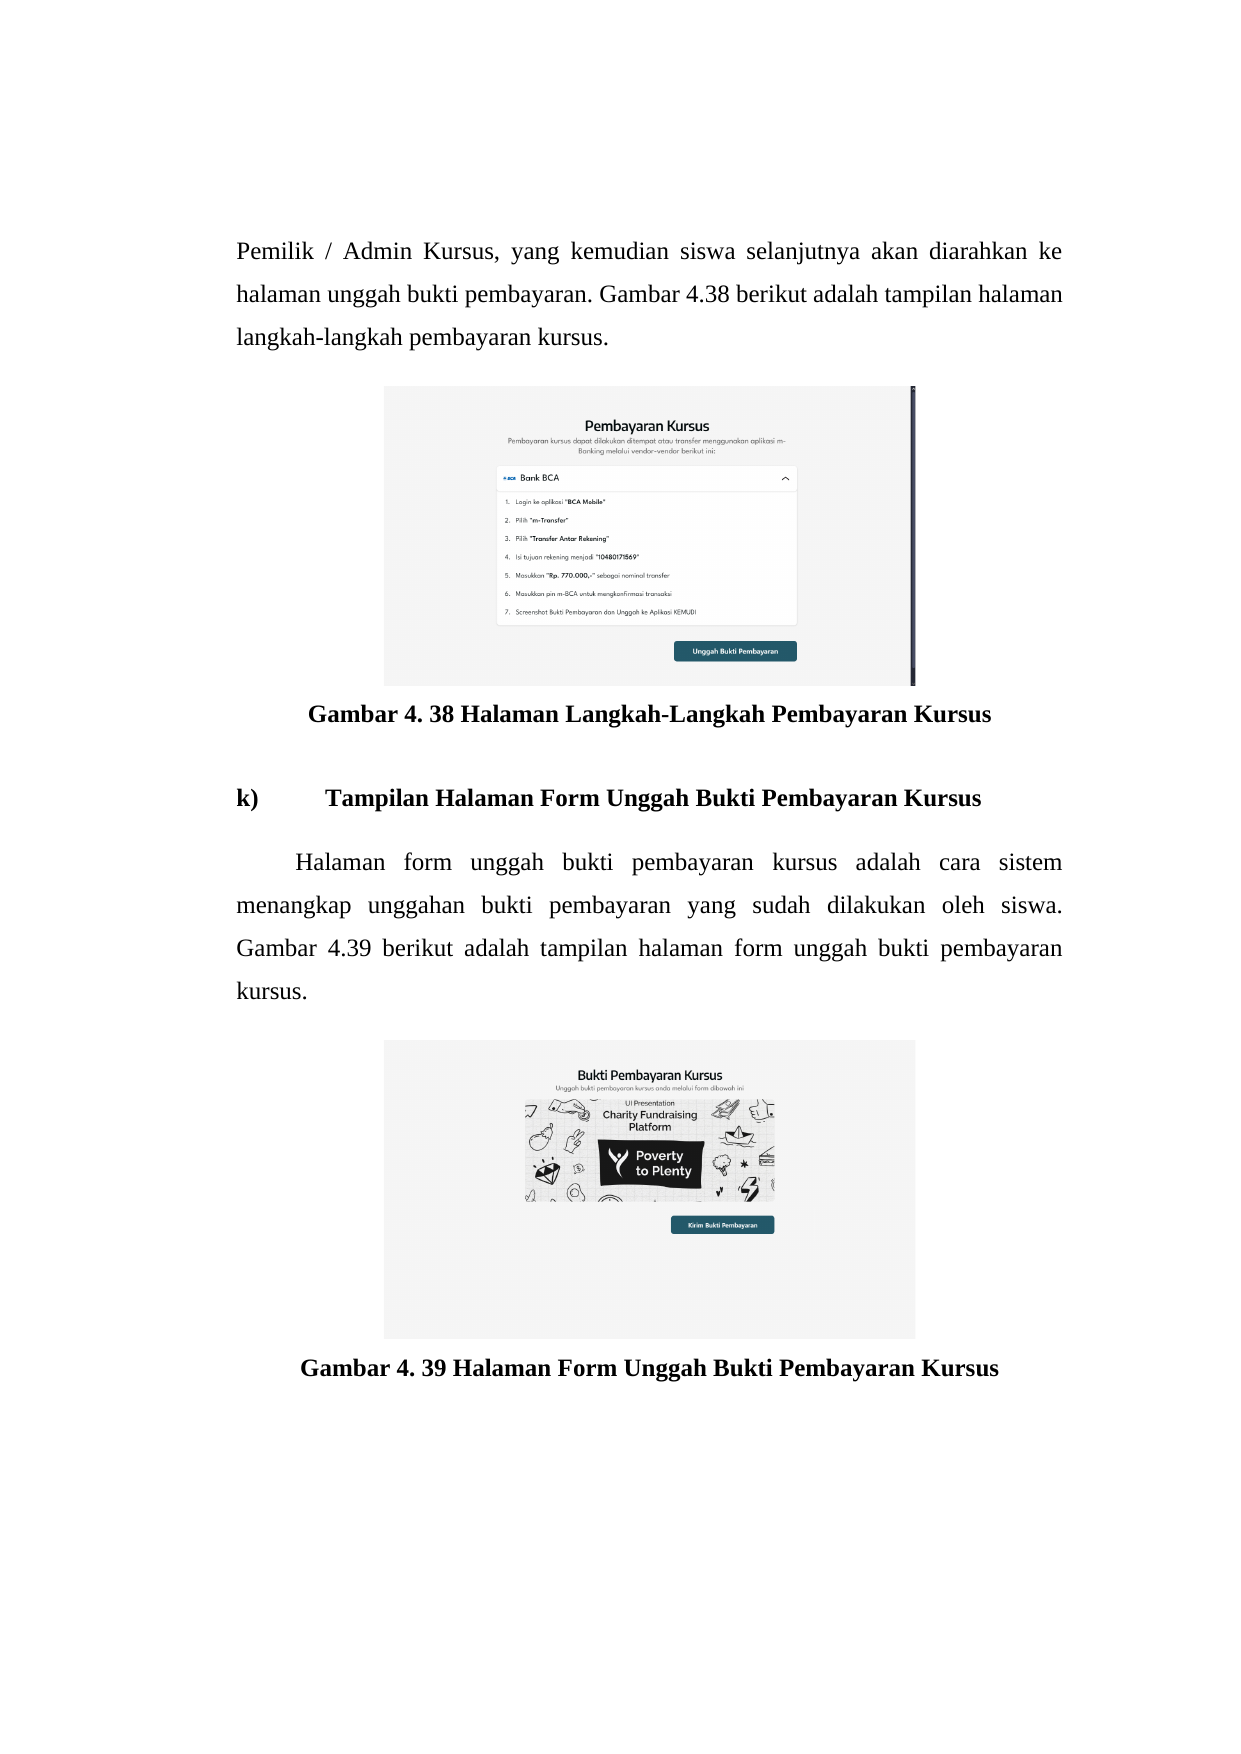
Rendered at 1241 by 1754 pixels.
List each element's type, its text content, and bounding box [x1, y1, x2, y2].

subtitle Tampilan Halaman Form Unggah Bukti Pembayaran Kursus [236, 783, 1063, 811]
text Halaman form unggah bukti pembayaran kursus adalah cara sistem menangkap unggahan bukti pembayaran yang sudah dilakukan oleh siswa. Gambar 4.39 berikut adalah tampilan halaman form unggah bukti pembayaran kursus. [236, 847, 1063, 1005]
picture [383, 1040, 916, 1339]
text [236, 236, 1063, 351]
picture [383, 386, 916, 686]
